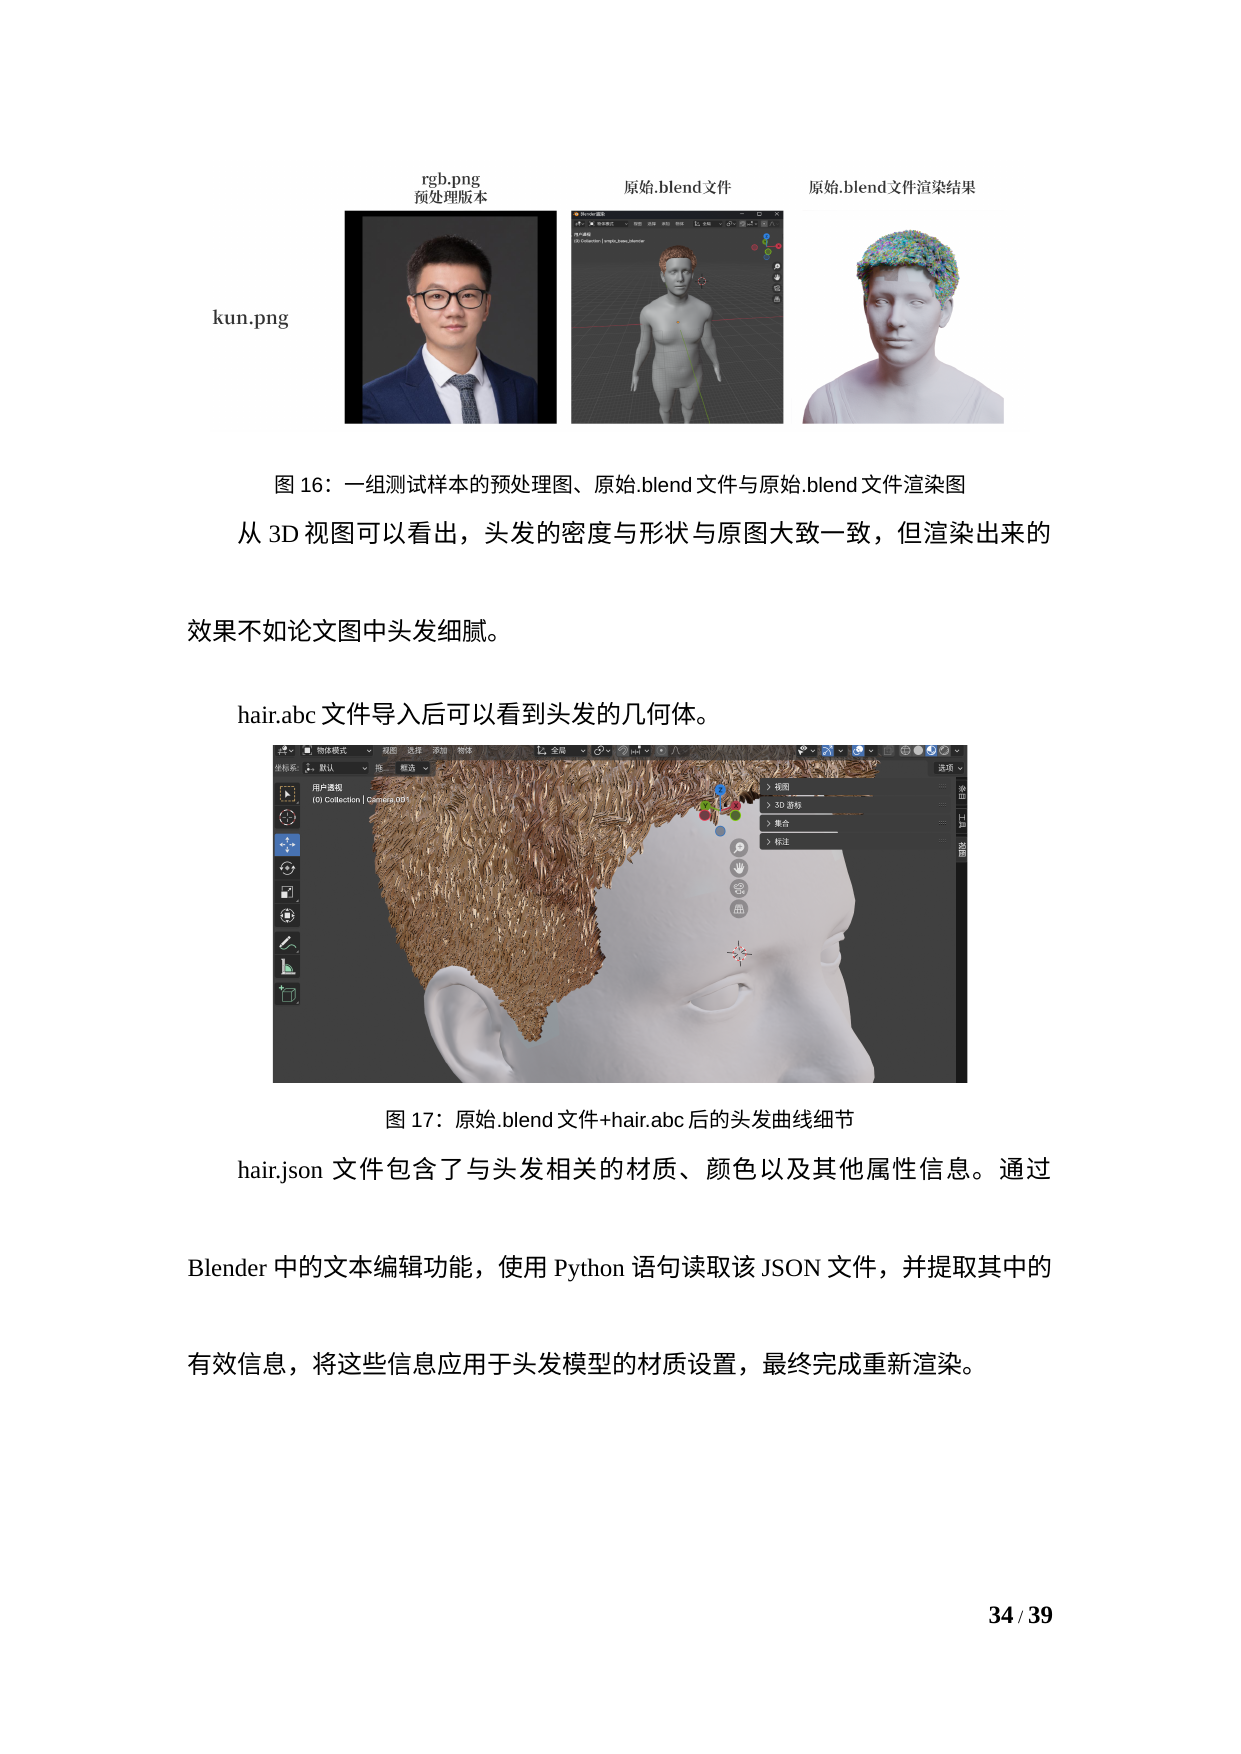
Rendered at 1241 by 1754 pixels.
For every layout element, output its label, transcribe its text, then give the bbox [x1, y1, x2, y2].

text hair.json 文件包含了与头发相关的材质、颜色以及其他属性信息。通过 Blender 中的文本编辑功能，使用 Python 语句读取该 JSON 文件，并提取其中的有效信息，将这些信息应用于头发模型的材质设置，最终完成重新渲染。 [187, 1135, 1053, 1395]
text hair.abc文件导入后可以看到头发的几何体。 [187, 680, 1053, 745]
picture [210, 160, 1030, 432]
text 图 16：一组测试样本的预处理图、原始.blend文件与原始.blend文件渲染图 [187, 467, 1053, 499]
picture [272, 745, 968, 1083]
text 从3D视图可以看出，头发的密度与形状与原图大致一致，但渲染出来的效果不如论文图中头发细腻。 [187, 499, 1053, 662]
text 图 17：原始.blend文件+hair.abc后的头发曲线细节 [187, 1103, 1053, 1135]
